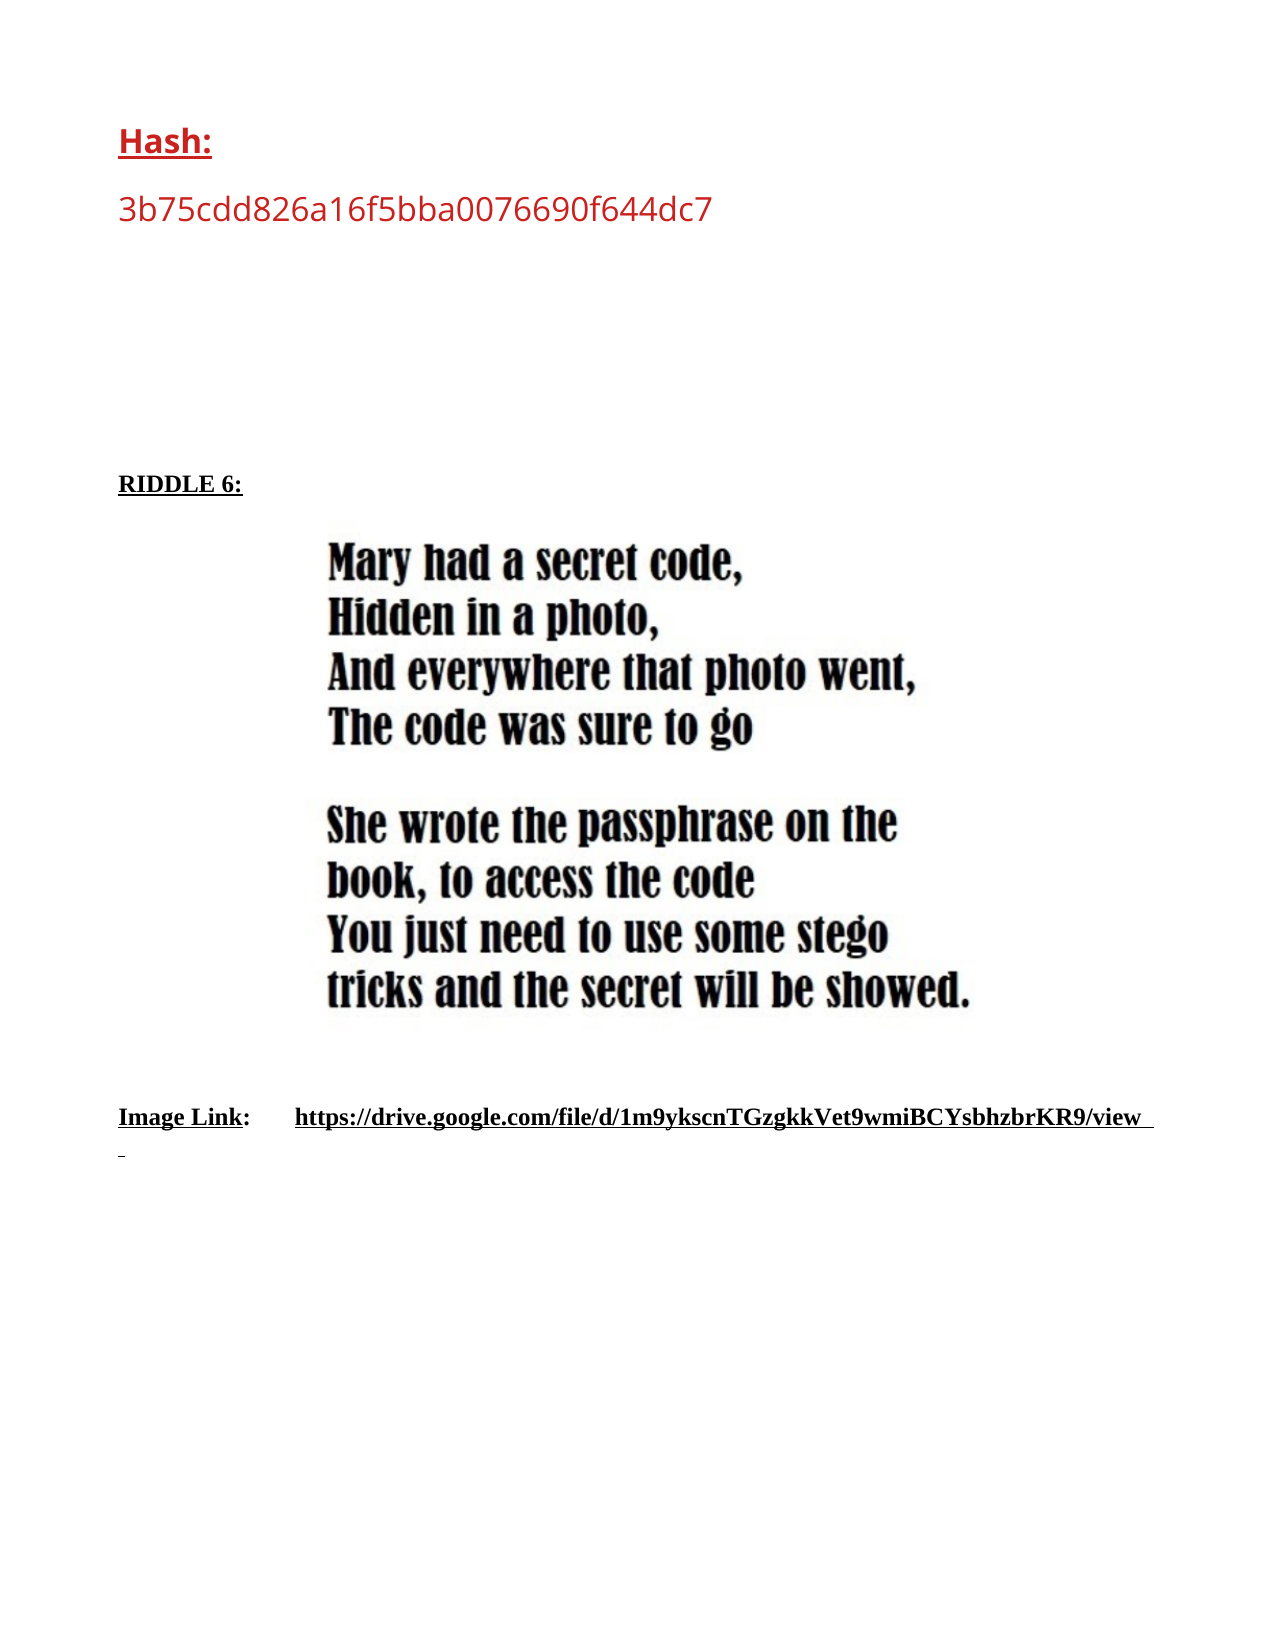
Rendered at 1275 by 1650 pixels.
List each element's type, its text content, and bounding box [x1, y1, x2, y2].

text Hash: [118, 118, 1157, 163]
text RIDDLE 6: [118, 469, 1157, 498]
text 3b75cdd826a16f5bba0076690f644dc7 [118, 186, 1157, 231]
text Image Link: https://drive.google.com/file/d/1m9ykscnTGzgkkVet9wmiBCYsbhzbrKR9/view [118, 1102, 1157, 1131]
picture [294, 503, 1017, 1047]
